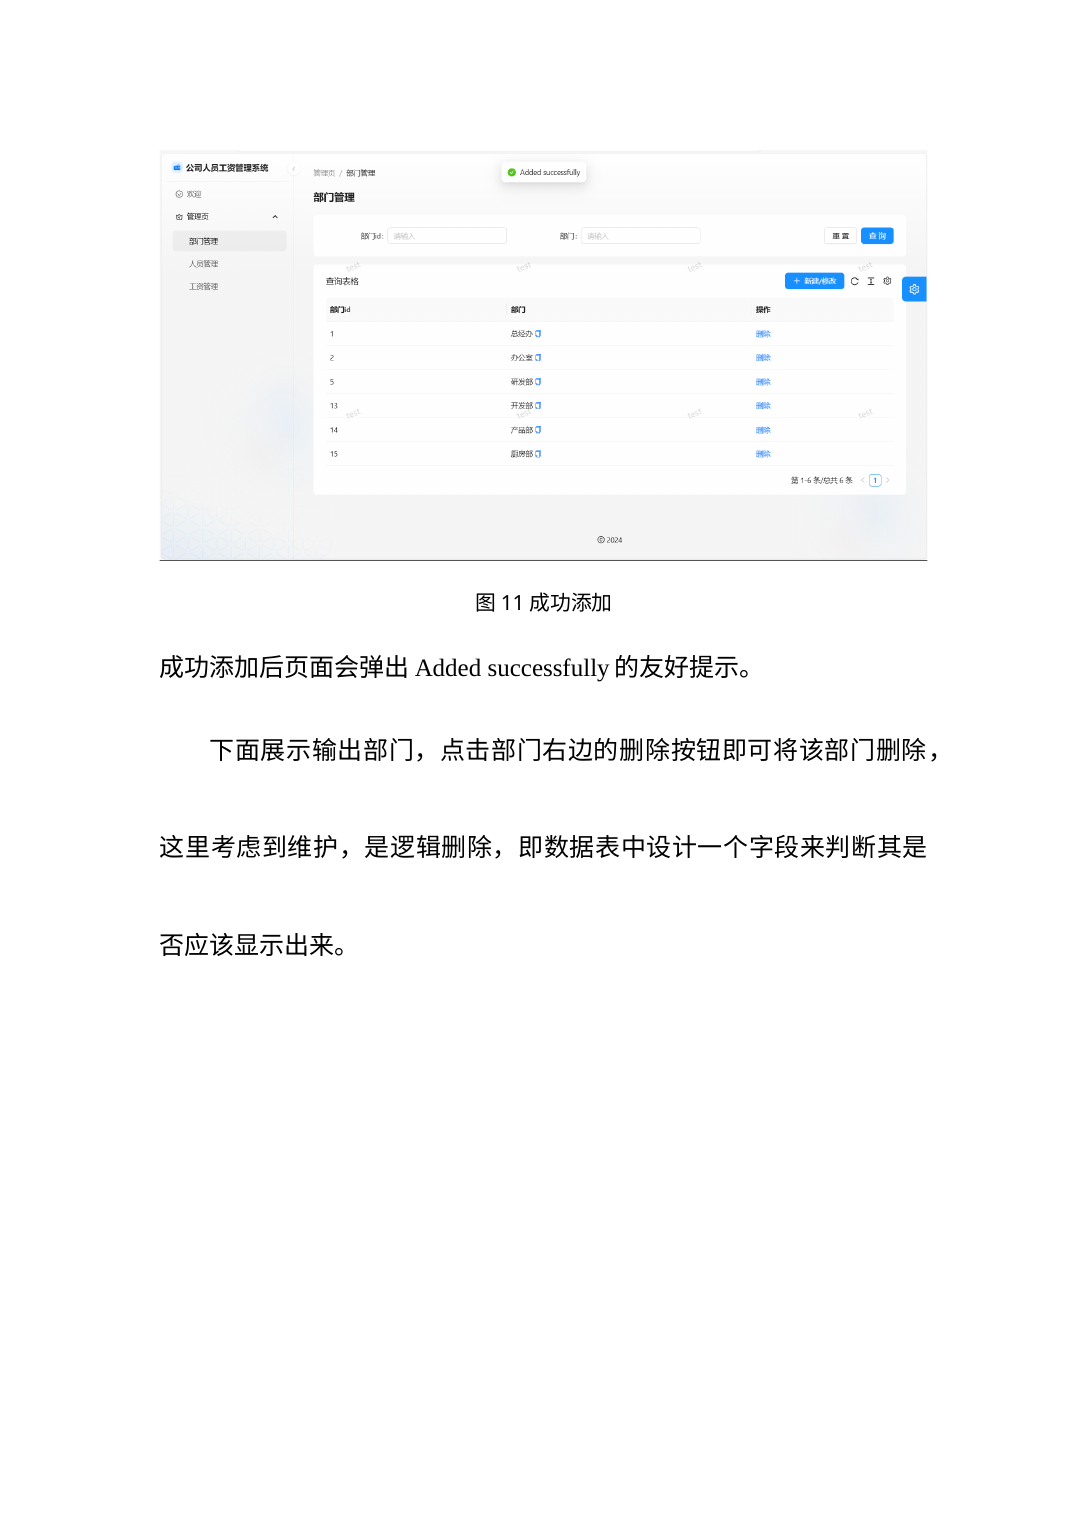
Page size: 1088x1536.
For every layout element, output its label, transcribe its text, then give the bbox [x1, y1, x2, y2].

text 成功添加后页面会弹出Added successfully的友好提示。 [159, 633, 928, 698]
picture [159, 150, 928, 561]
text 下面展示输出部门，点击部门右边的删除按钮即可将该部门删除，这里考虑到维护，是逻辑删除，即数据表中设计一个字段来判断其是否应该显示出来。 [159, 716, 928, 976]
text 图 11 成功添加 [159, 585, 928, 618]
